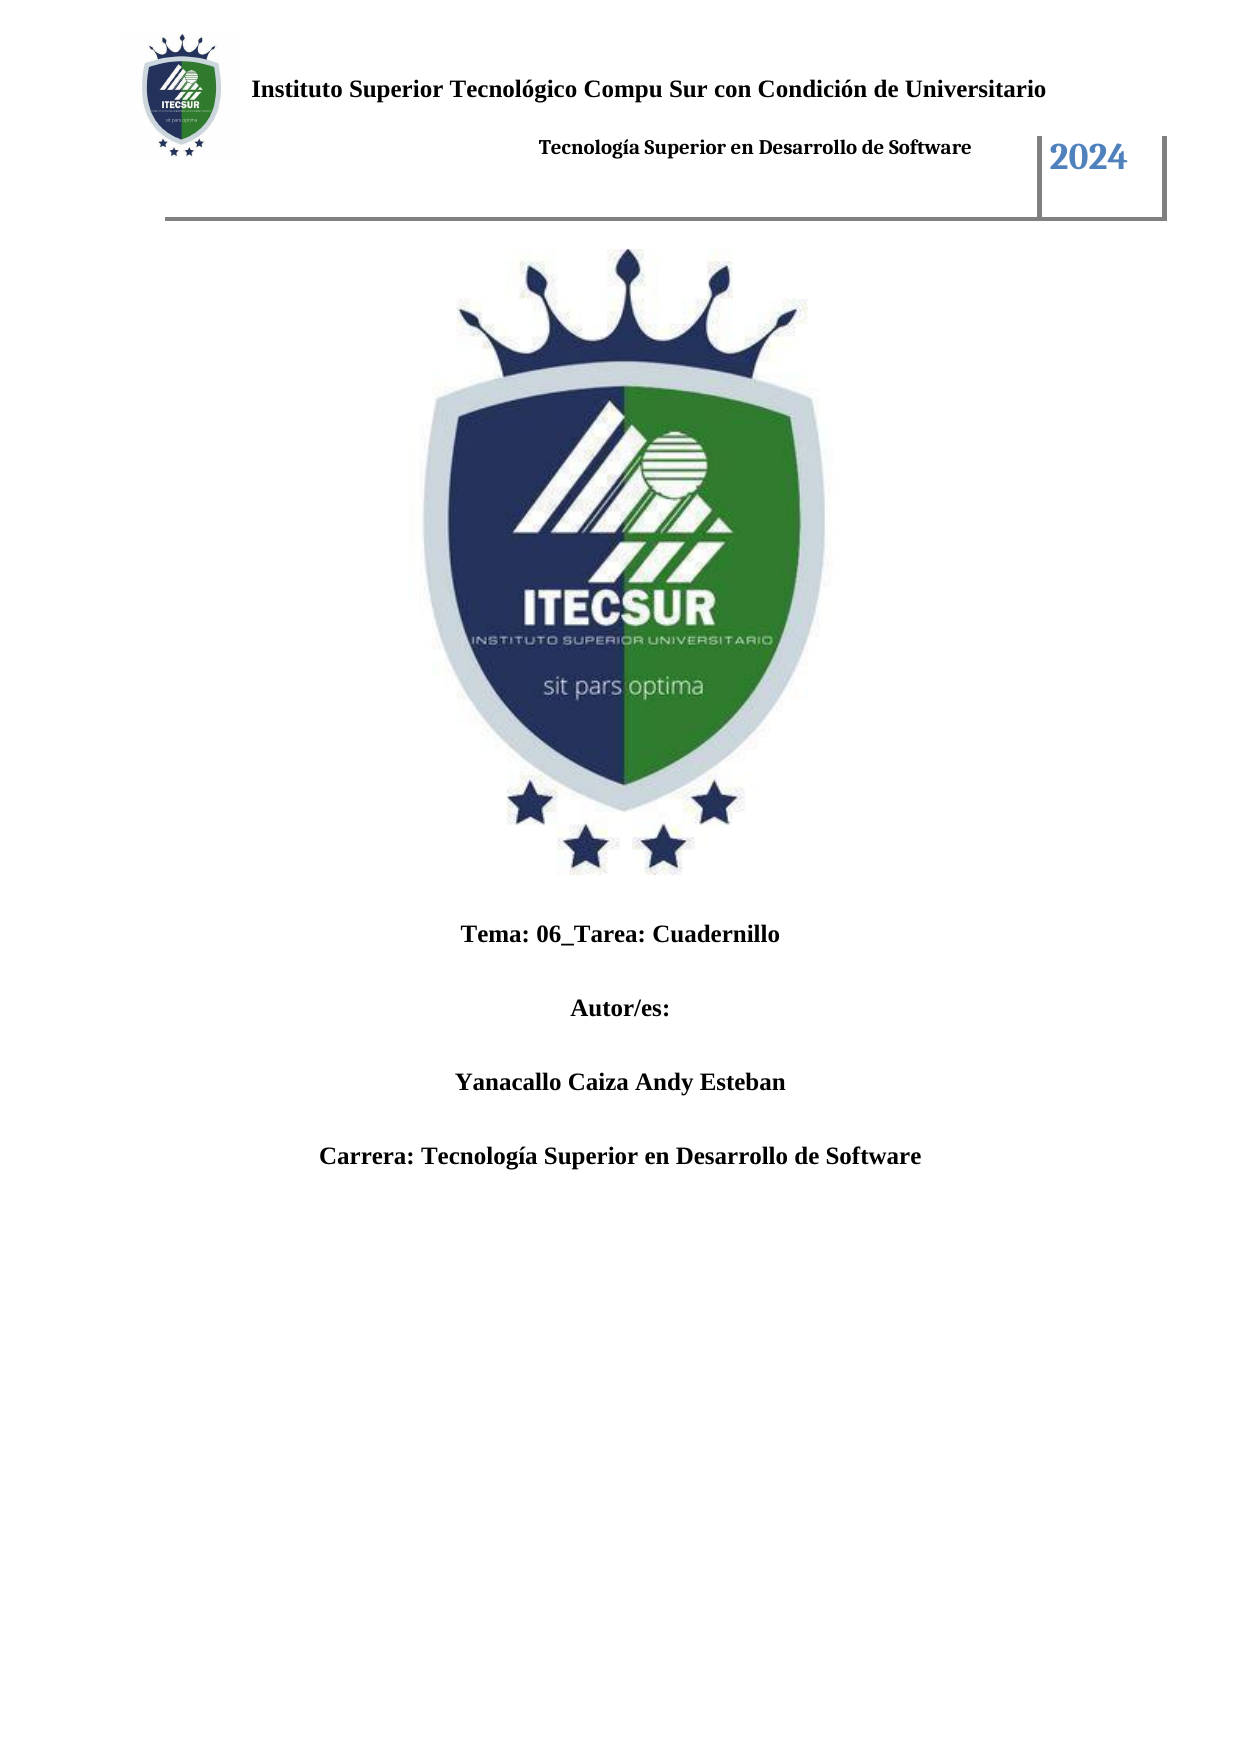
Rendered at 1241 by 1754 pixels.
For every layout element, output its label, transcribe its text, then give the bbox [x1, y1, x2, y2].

text Carrera: Tecnología Superior en Desarrollo de Software [177, 1141, 1063, 1170]
text Autor/es: [177, 993, 1063, 1022]
picture [307, 249, 933, 875]
text Yanacallo Caiza Andy Esteban [177, 1067, 1063, 1096]
picture [119, 34, 242, 157]
text Tema: 06_Tarea: Cuadernillo [177, 919, 1063, 948]
